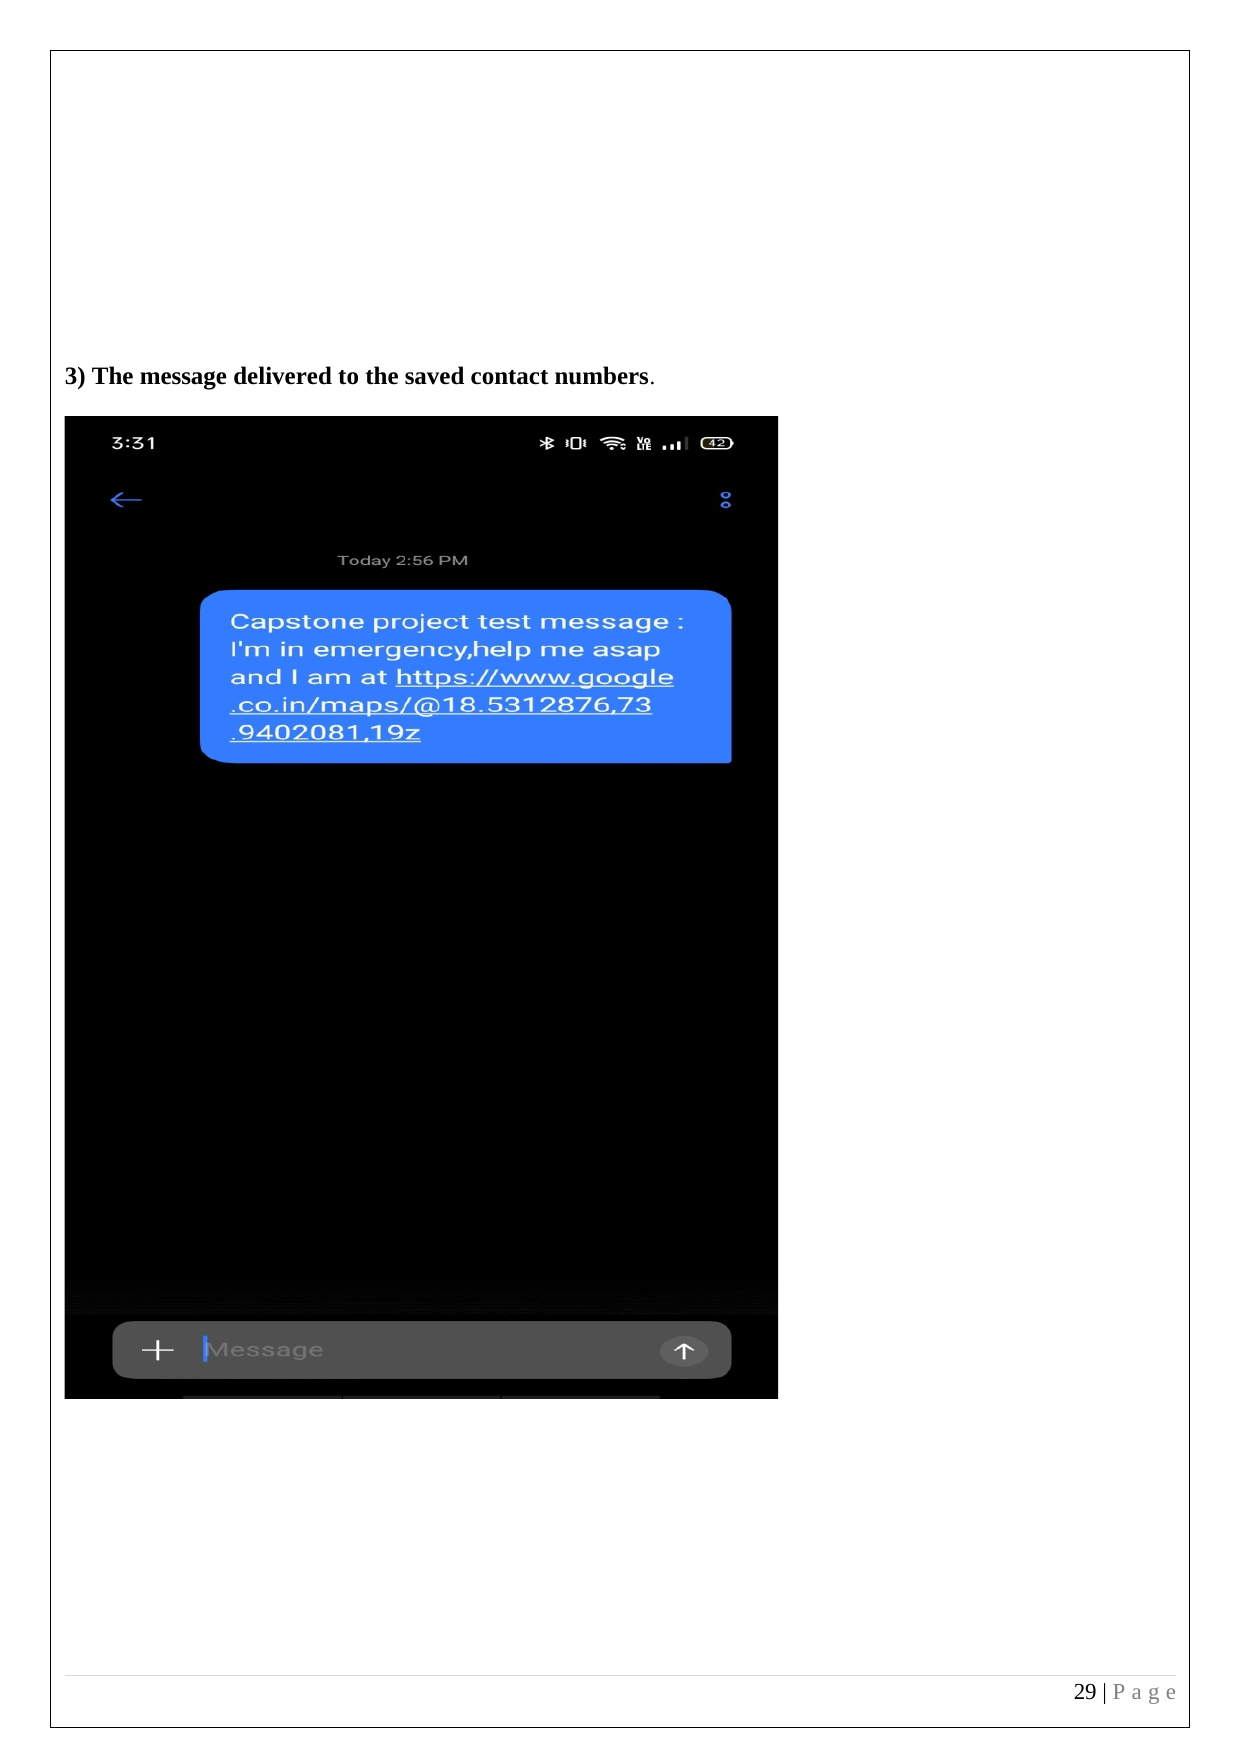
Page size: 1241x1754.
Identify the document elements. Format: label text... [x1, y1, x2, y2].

picture [64, 416, 779, 1399]
text 3) The message delivered to the saved contact numbers. [64, 361, 1176, 389]
